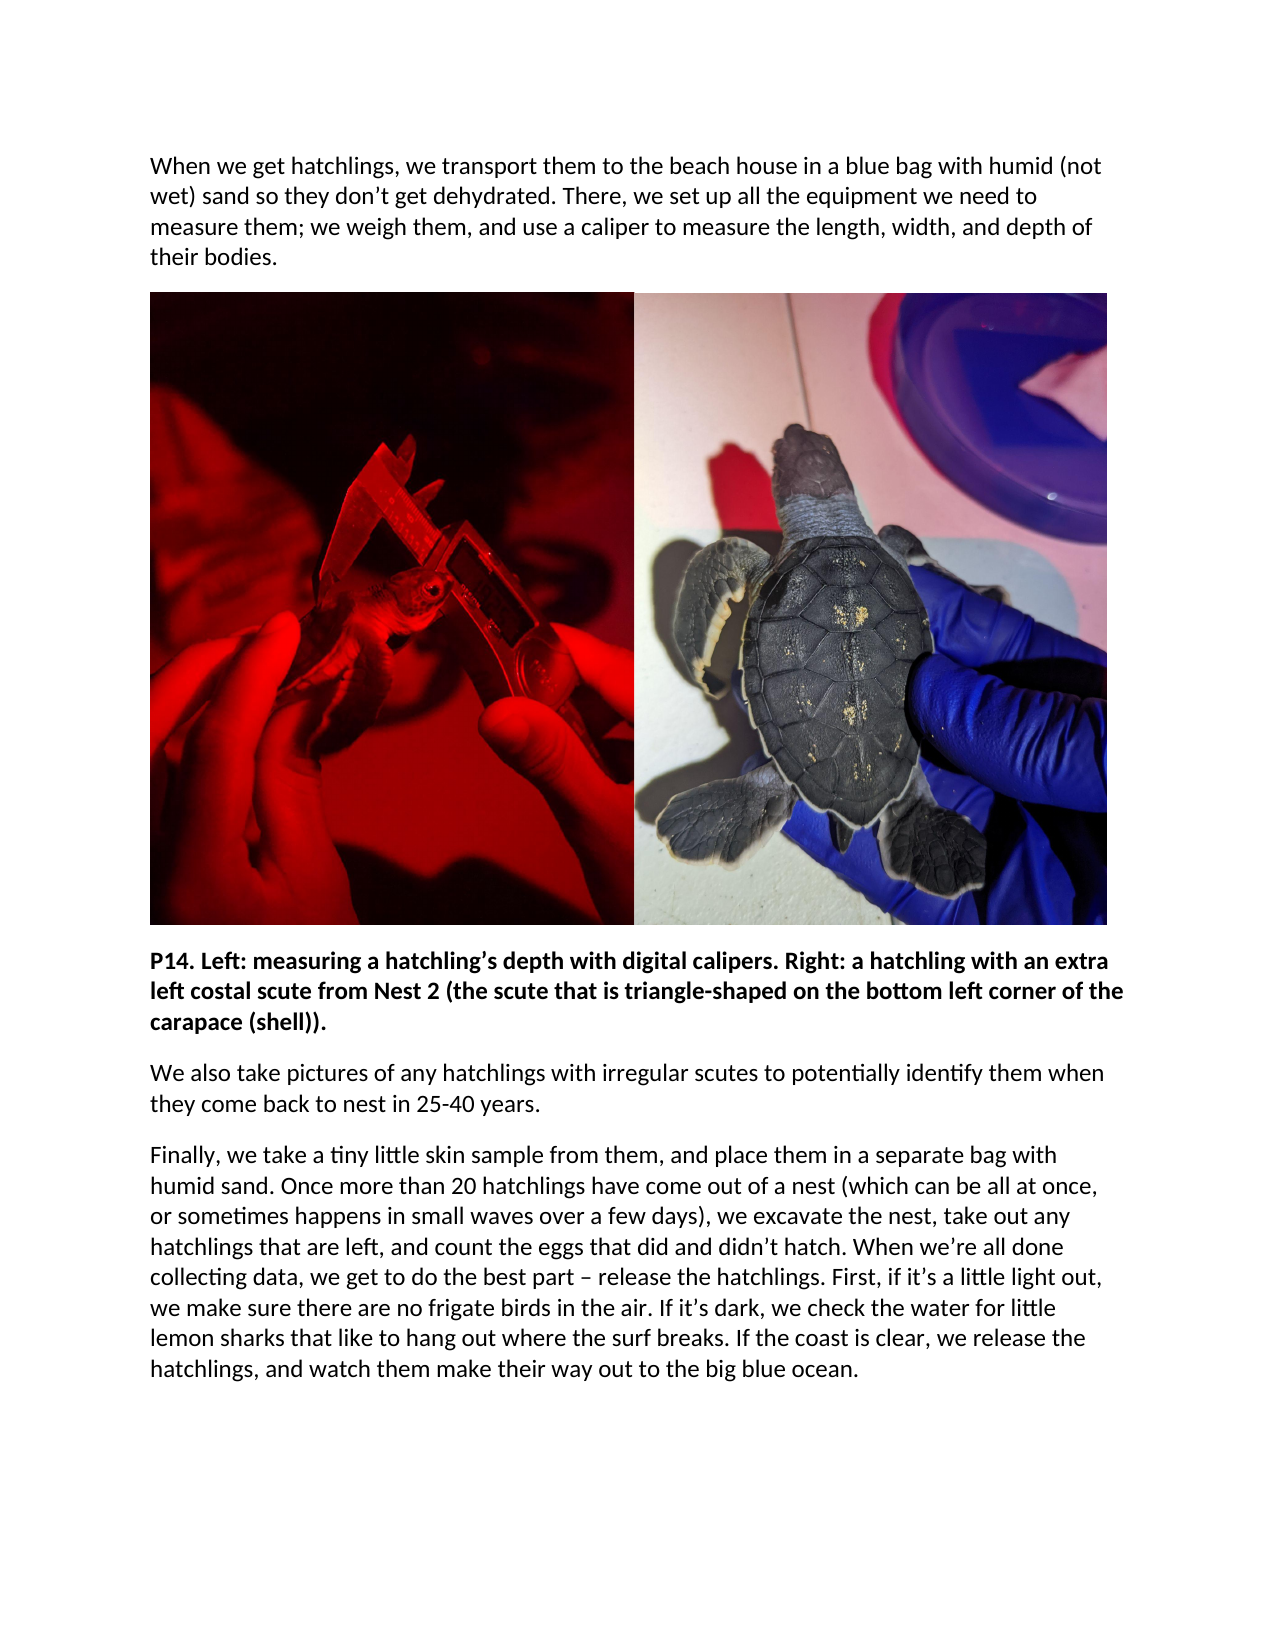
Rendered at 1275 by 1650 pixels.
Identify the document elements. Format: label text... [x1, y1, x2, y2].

text We also take pictures of any hatchlings with irregular scutes to potentially identify them when they come back to nest in 25-40 years. [150, 1057, 1125, 1118]
text P14. Left: measuring a hatchling’s depth with digital calipers. Right: a hatchling with an extra left costal scute from Nest 2 (the scute that is triangle-shaped on the bottom left corner of the carapace (shell)). [150, 945, 1125, 1037]
picture [150, 292, 1107, 925]
text When we get hatchlings, we transport them to the beach house in a blue bag with humid (not wet) sand so they don’t get dehydrated. There, we set up all the equipment we need to measure them; we weigh them, and use a caliper to measure the length, width, and depth of their bodies. [150, 150, 1125, 272]
text Finally, we take a tiny little skin sample from them, and place them in a separate bag with humid sand. Once more than 20 hatchlings have come out of a nest (which can be all at once, or sometimes happens in small waves over a few days), we excavate the nest, take out any hatchlings that are left, and count the eggs that did and didn’t hatch. When we’re all done collecting data, we get to do the best part – release the hatchlings. First, if it’s a little light out, we make sure there are no frigate birds in the air. If it’s dark, we check the water for little lemon sharks that like to hang out where the surf breaks. If the coast is clear, we release the hatchlings, and watch them make their way out to the big blue ocean. [150, 1139, 1125, 1383]
